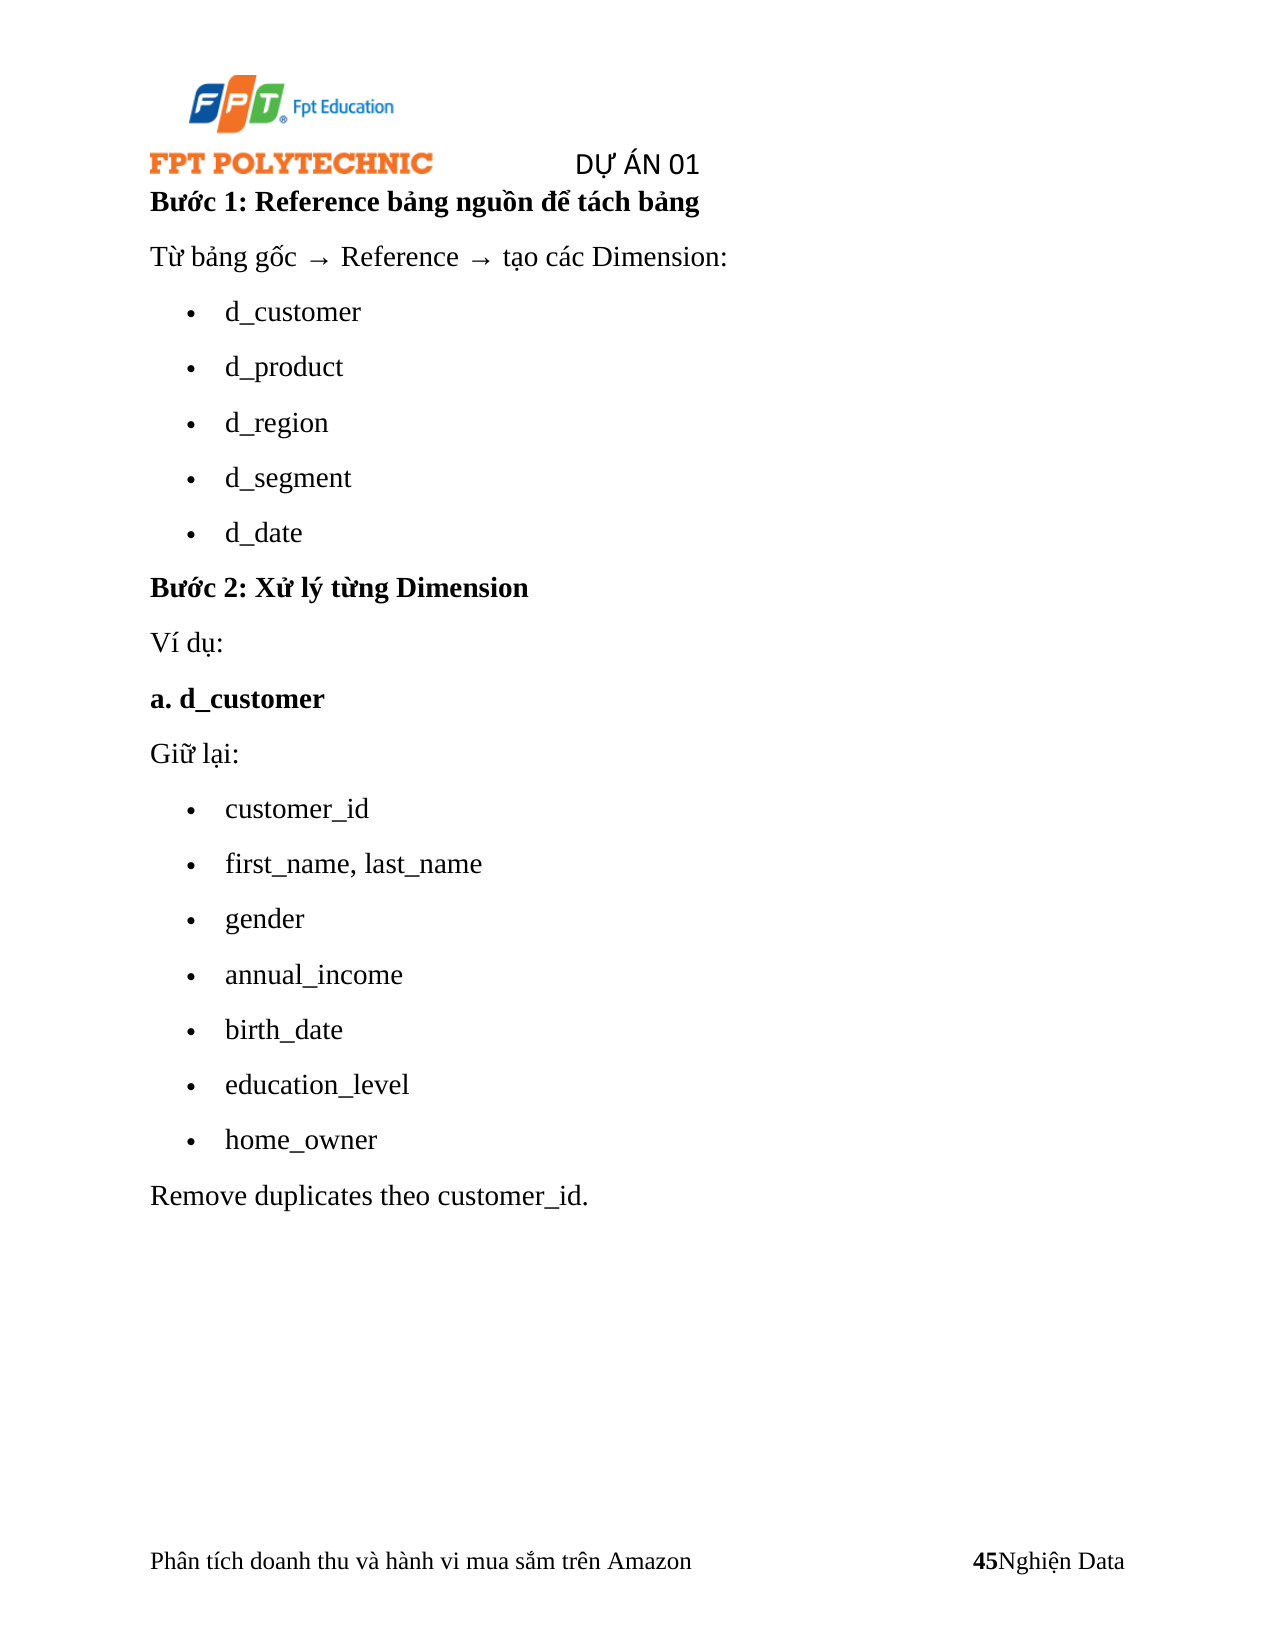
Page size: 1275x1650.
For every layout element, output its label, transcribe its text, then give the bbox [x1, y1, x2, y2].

list gender [187, 902, 1125, 935]
list d_date [187, 515, 1125, 549]
list d_customer [187, 294, 1125, 328]
list home_owner [187, 1122, 1125, 1156]
list annual_income [187, 957, 1125, 990]
list d_region [187, 405, 1125, 438]
text Remove duplicates theo customer_id. [150, 1178, 1125, 1211]
list education_level [187, 1067, 1125, 1101]
list first_name, last_name [187, 846, 1125, 880]
list d_product [187, 349, 1125, 383]
text Từ bảng gốc → Reference → tạo các Dimension: [150, 239, 1125, 273]
text Bước 2: Xử lý từng Dimension [150, 570, 1125, 604]
list d_segment [187, 460, 1125, 493]
text Giữ lại: [150, 736, 1125, 769]
list birth_date [187, 1012, 1125, 1046]
text Bước 1: Reference bảng nguồn để tách bảng [150, 184, 1125, 217]
picture [150, 75, 436, 174]
text a. d_customer [150, 681, 1125, 714]
text Ví dụ: [150, 626, 1125, 659]
list customer_id [187, 791, 1125, 825]
